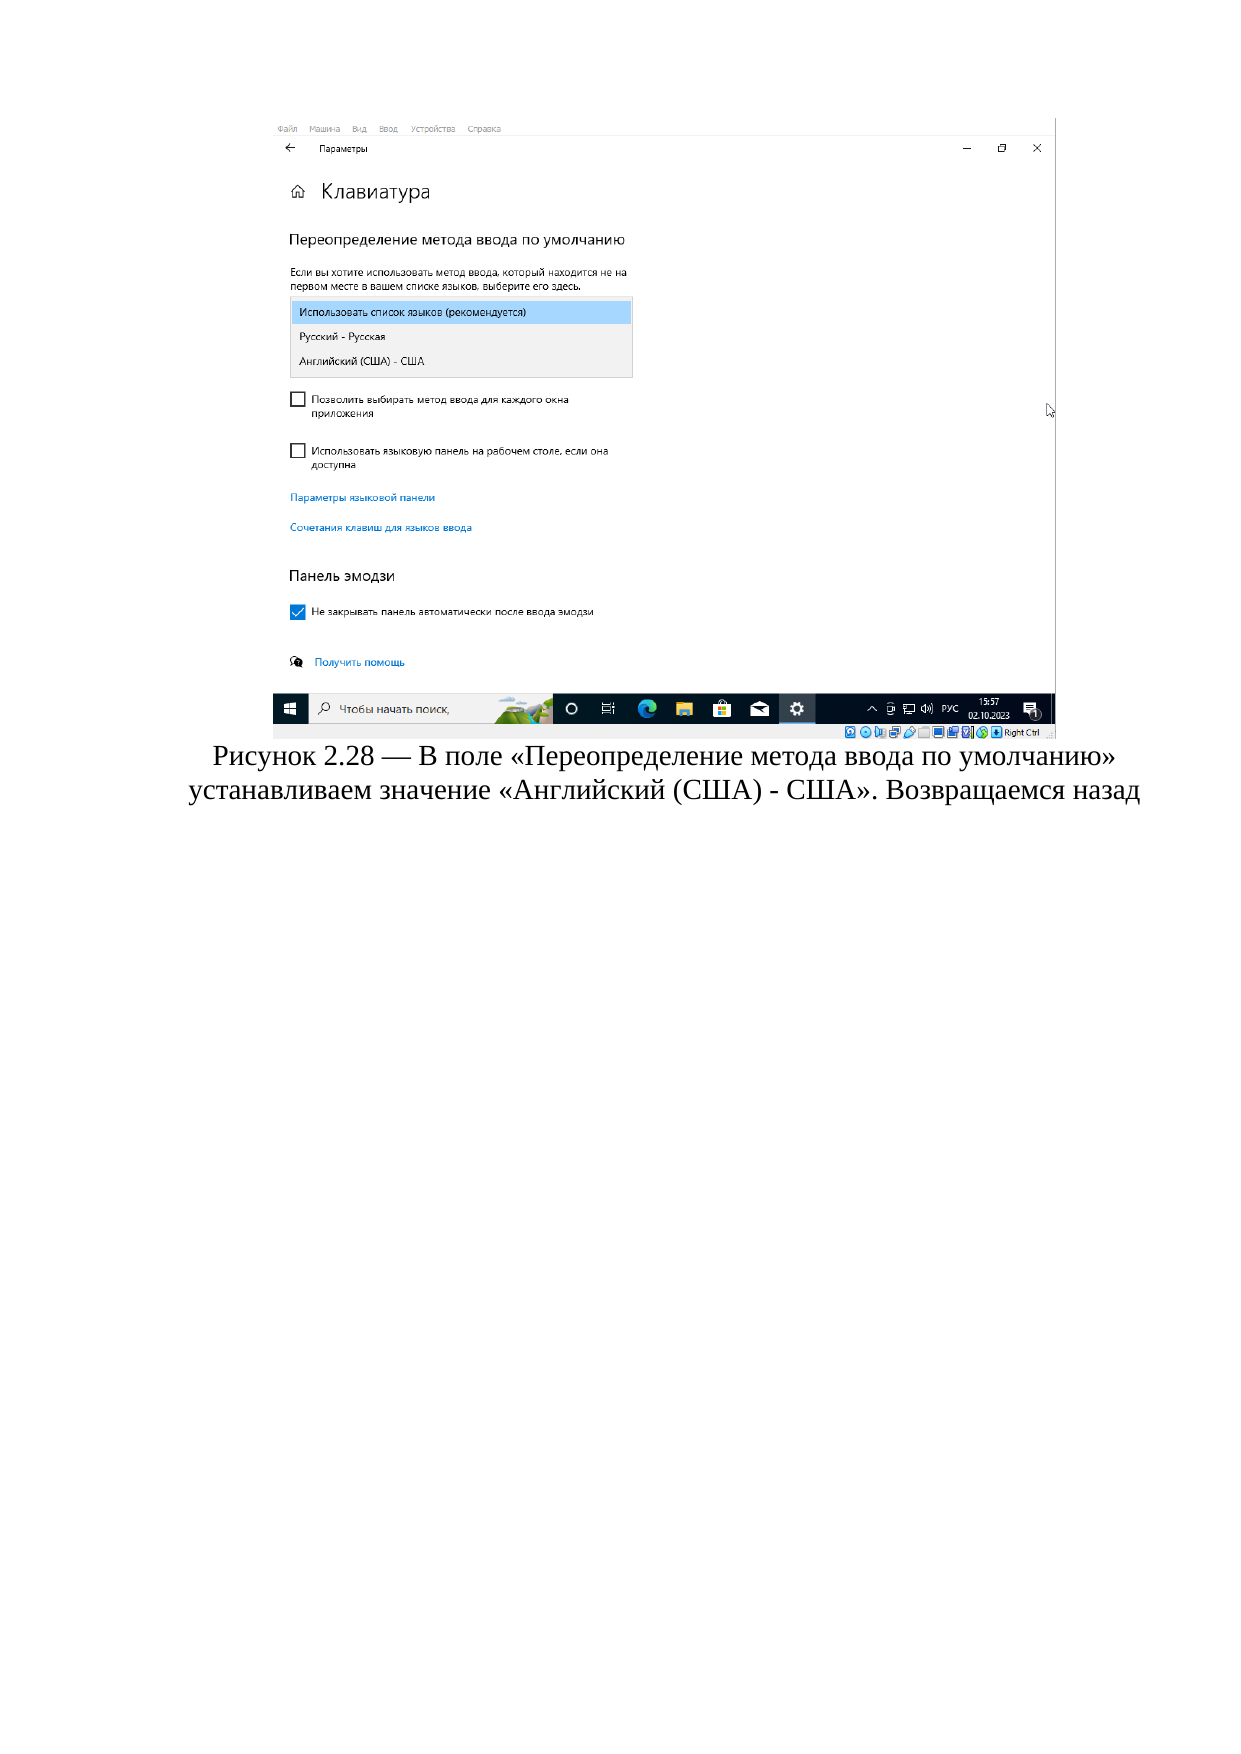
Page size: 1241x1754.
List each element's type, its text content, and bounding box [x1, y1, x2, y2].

text Рисунок 2.28 — В поле «Переопределение метода ввода по умолчанию» устанавливаем значение «Английский (США) - США». Возвращаемся назад [177, 738, 1152, 805]
picture [273, 118, 1056, 739]
